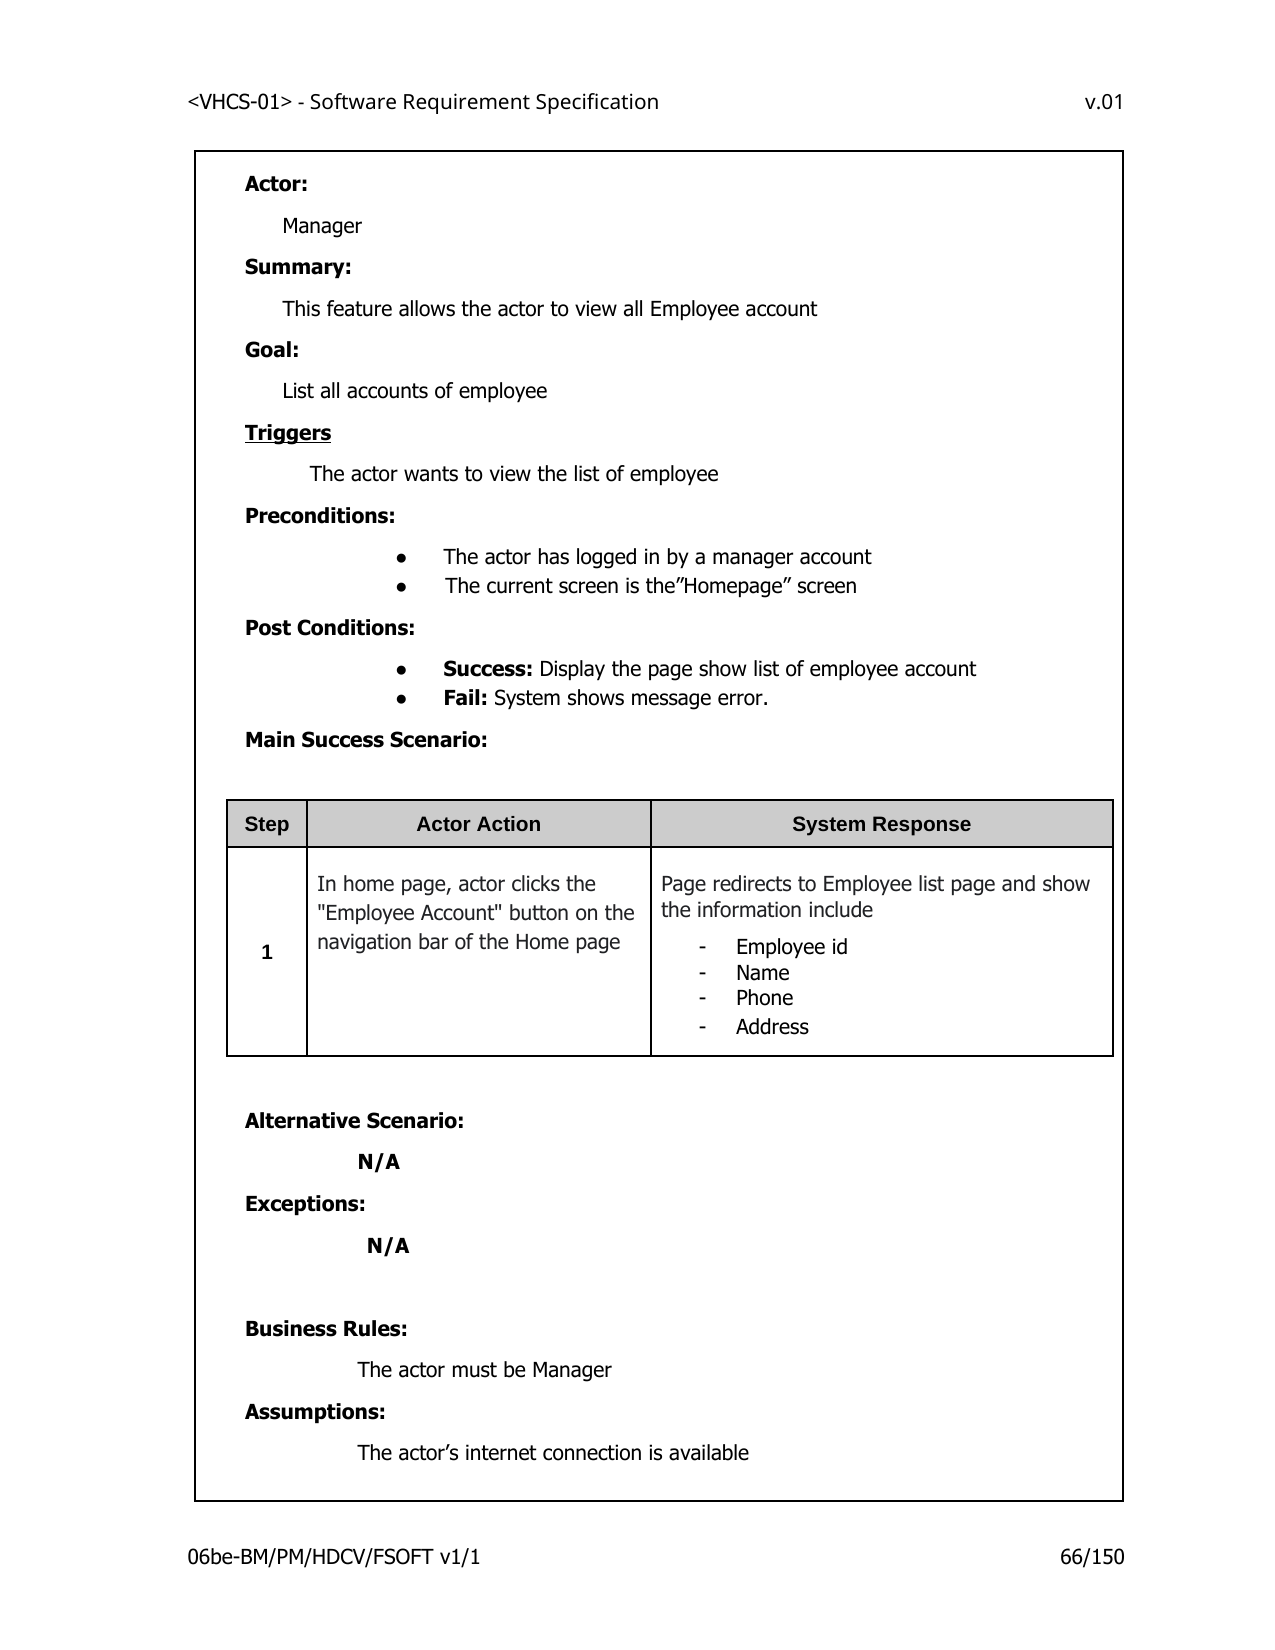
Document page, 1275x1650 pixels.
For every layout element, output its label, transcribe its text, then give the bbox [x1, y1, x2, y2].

table_cell Actor: Manager Summary: This feature allows the actor to view all Employee account Goal: List all accounts of employee Triggers The actor wants to view the list of employee Preconditions: The actor has logged in by a manager account The current screen is the”Homepage” screen Post Conditions: Success: Display the page show list of employee account Fail: System shows message error. Main Success Scenario: Alternative Scenario: N/A Exceptions: N/A Business Rules: The actor must be Manager Assumptions: The actor’s internet connection is available [196, 152, 1122, 1500]
